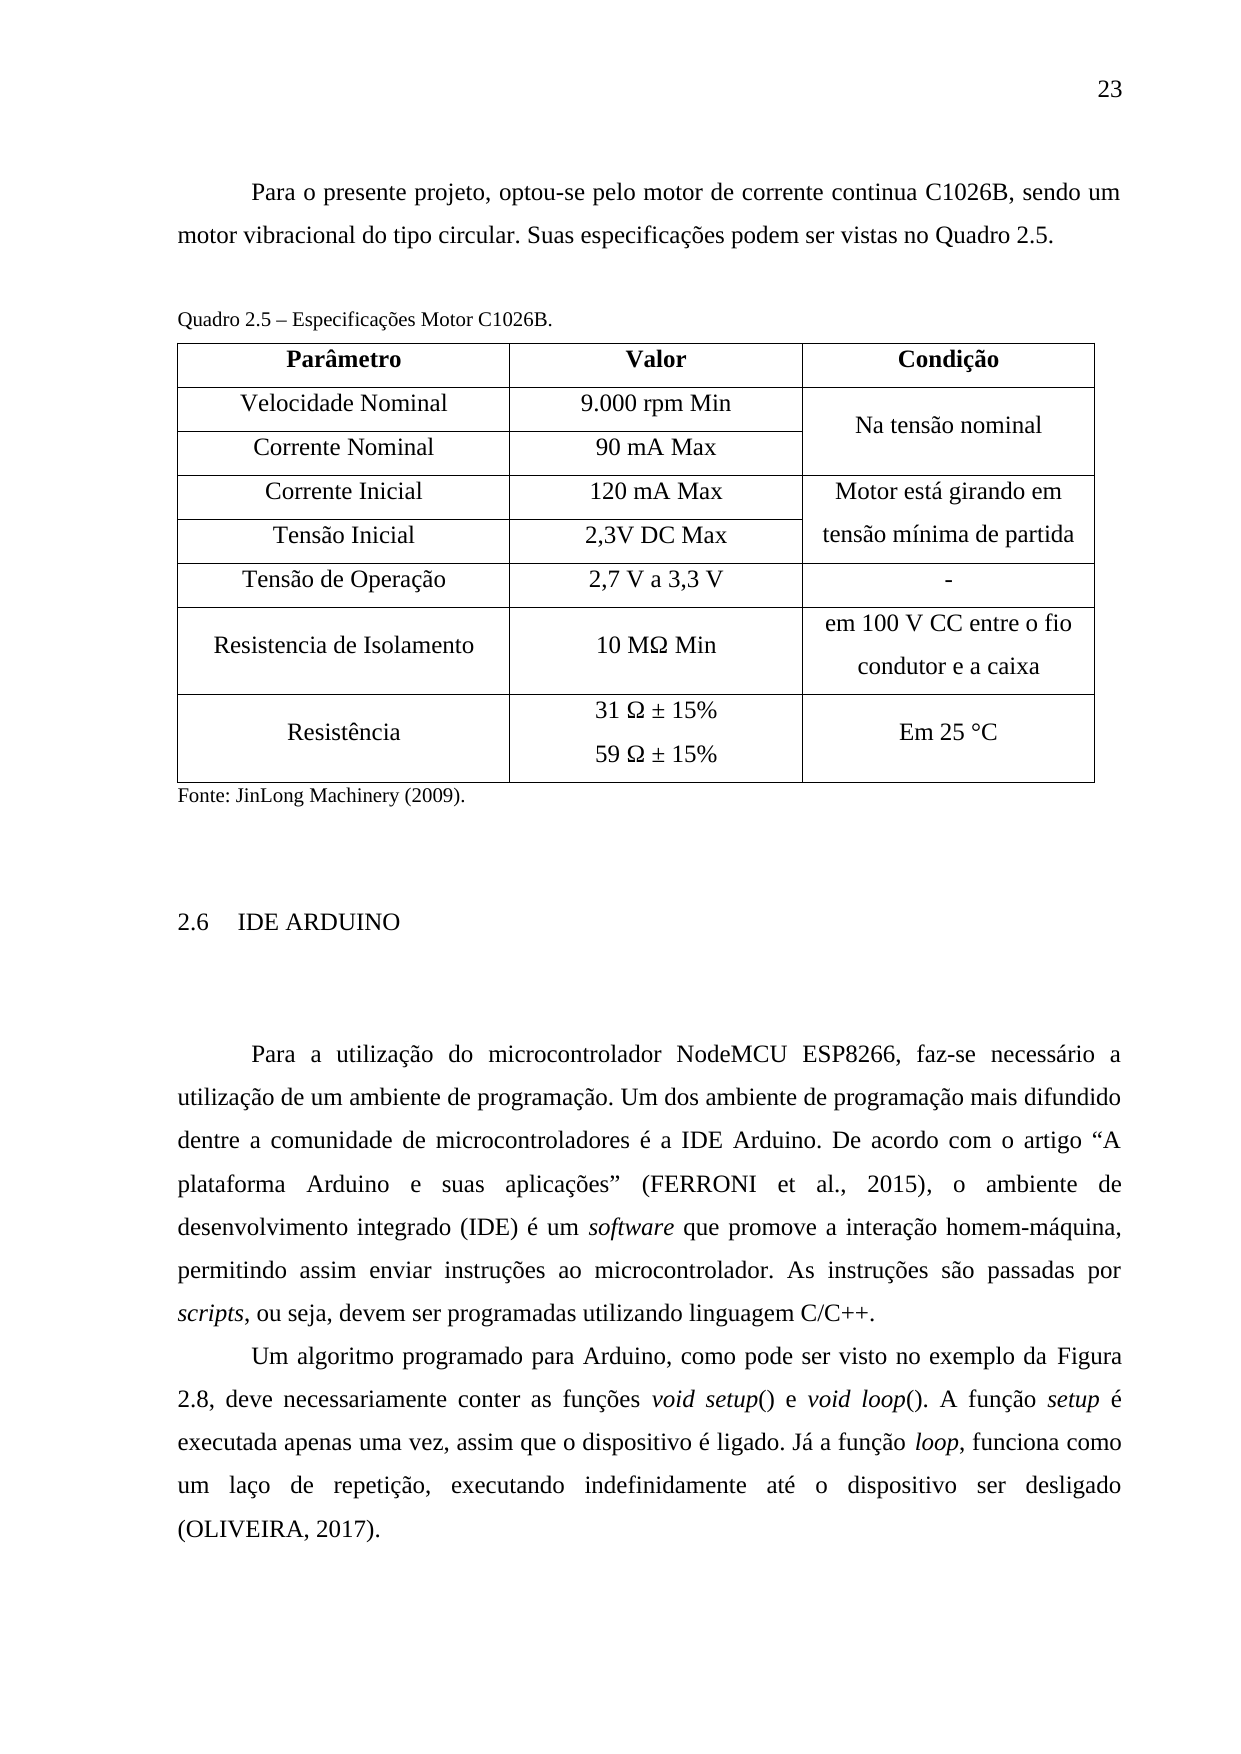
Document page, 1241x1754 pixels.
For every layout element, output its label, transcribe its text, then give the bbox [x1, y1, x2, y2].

table_cell Tensão Inicial [178, 520, 509, 563]
table_cell Em 25 °C [803, 695, 1094, 782]
table_cell Corrente Nominal [178, 432, 509, 475]
text Para o presente projeto, optou-se pelo motor de corrente continua C1026B, sendo um motor vibracional do tipo circular. Suas especificações podem ser vistas no Quadro 2.5. [177, 177, 1122, 249]
table_cell Resistencia de Isolamento [178, 608, 509, 694]
table_cell 2,3V DC Max [510, 520, 802, 563]
table_cell Velocidade Nominal [178, 388, 509, 431]
table_cell 10 MΩ Min [510, 608, 802, 694]
table_cell em 100 V CC entre o fio condutor e a caixa [803, 608, 1094, 694]
table_cell 90 mA Max [510, 432, 802, 475]
text Quadro 2.5 – Especificações Motor C1026B. [177, 307, 1122, 331]
text Para a utilização do microcontrolador NodeMCU ESP8266, faz-se necessário a utilização de um ambiente de programação. Um dos ambiente de programação mais difundido dentre a comunidade de microcontroladores é a IDE Arduino. De acordo com o artigo “A plataforma Arduino e suas aplicações” (FERRONI et al., 2015), o ambiente de desenvolvimento integrado (IDE) é um software que promove a interação homem-máquina, permitindo assim enviar instruções ao microcontrolador. As instruções são passadas por scripts, ou seja, devem ser programadas utilizando linguagem C/C++. [177, 1039, 1122, 1327]
subtitle IDE Arduino [177, 907, 1122, 936]
table_header Condição [803, 344, 1094, 387]
table_cell 31 Ω ± 15% 59 Ω ± 15% [510, 695, 802, 782]
table_cell Resistência [178, 695, 509, 782]
text Fonte: JinLong Machinery (2009). [177, 783, 1122, 807]
table_header Parâmetro [178, 344, 509, 387]
table_cell 2,7 V a 3,3 V [510, 564, 802, 607]
table_cell Corrente Inicial [178, 476, 509, 519]
table_cell Na tensão nominal [803, 388, 1094, 475]
table_header Valor [510, 344, 802, 387]
table_cell Tensão de Operação [178, 564, 509, 607]
table_cell - [803, 564, 1094, 607]
table_cell 9.000 rpm Min [510, 388, 802, 431]
table_cell Motor está girando em tensão mínima de partida [803, 476, 1094, 563]
table_cell 120 mA Max [510, 476, 802, 519]
